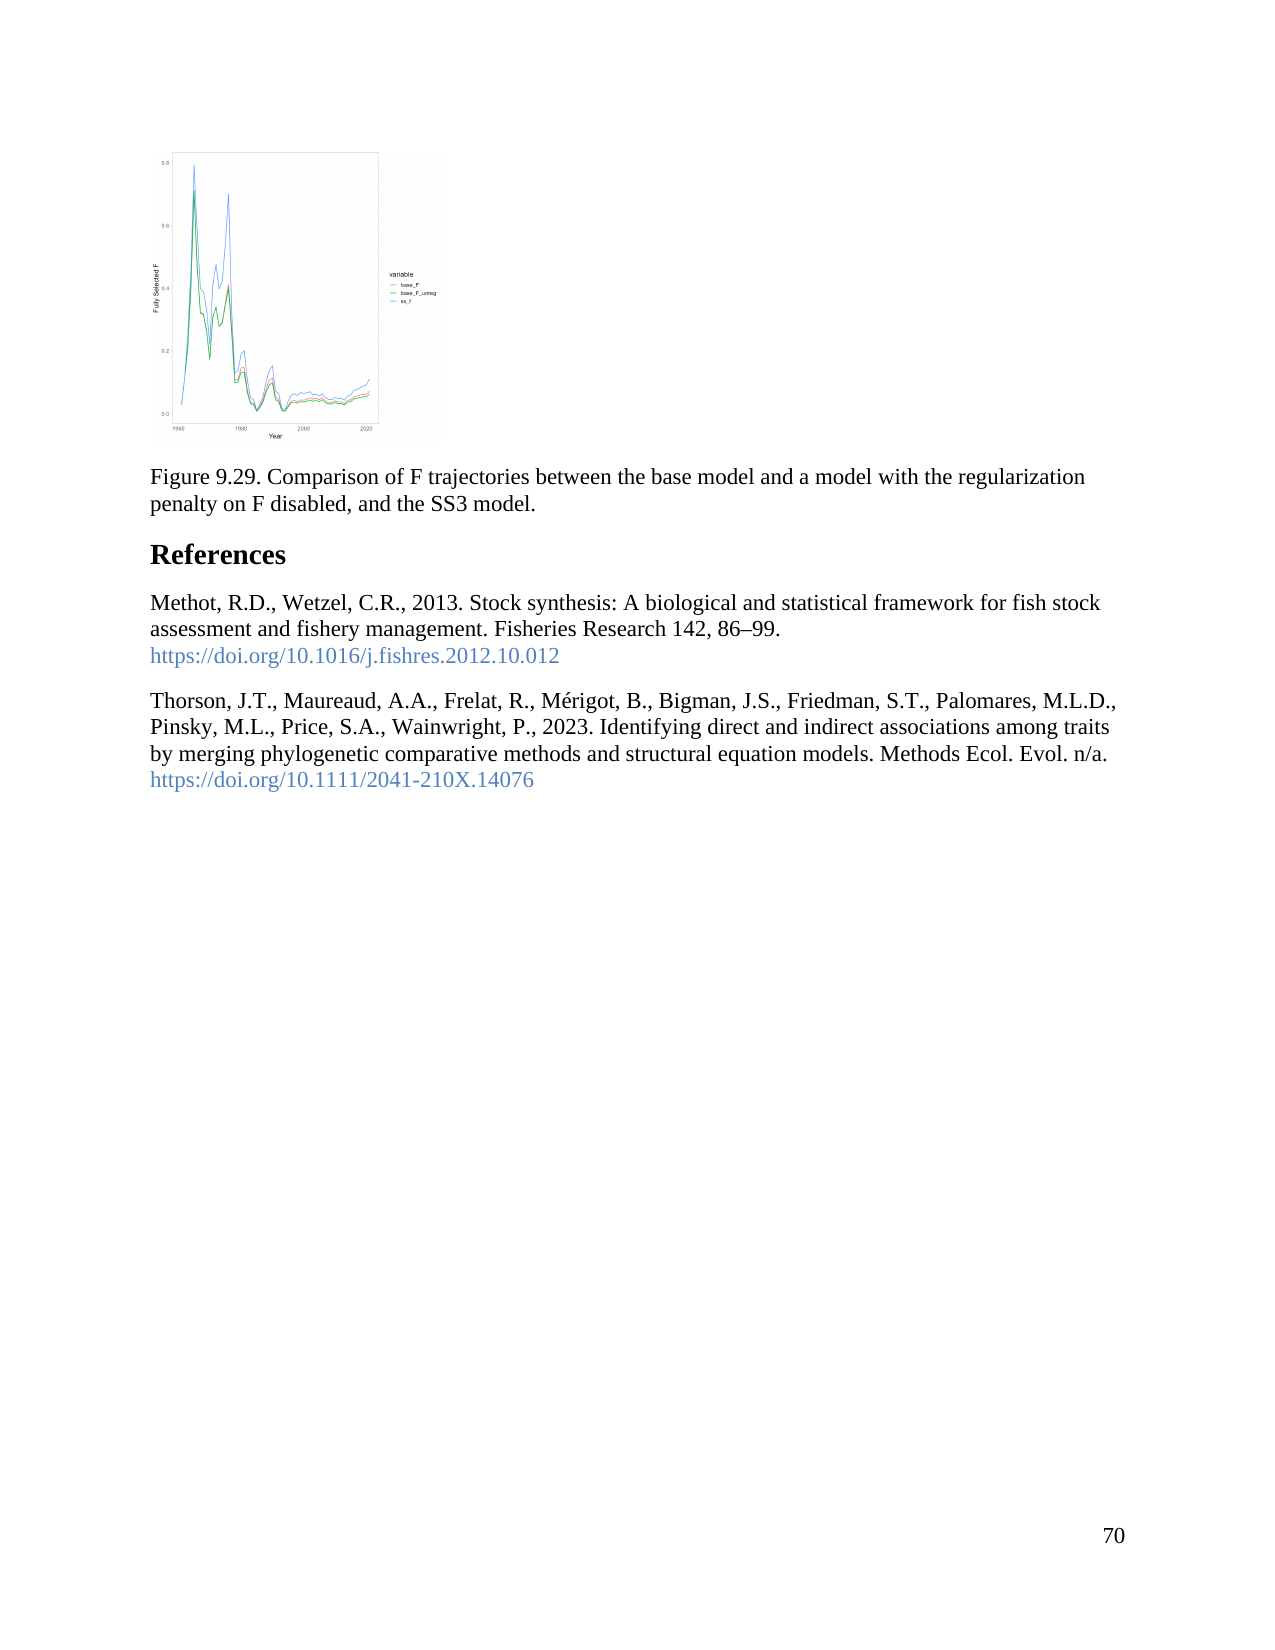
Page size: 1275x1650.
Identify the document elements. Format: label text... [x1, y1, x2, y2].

text Figure 9.29. Comparison of F trajectories between the base model and a model with the regularization penalty on F disabled, and the SS3 model. [150, 463, 1125, 516]
subtitle References [150, 537, 1125, 570]
text Methot, R.D., Wetzel, C.R., 2013. Stock synthesis: A biological and statistical framework for fish stock assessment and fishery management. Fisheries Research 142, 86–99. https://doi.org/10.1016/j.fishres.2012.10.012 [150, 589, 1125, 668]
picture [150, 150, 443, 443]
text Thorson, J.T., Maureaud, A.A., Frelat, R., Mérigot, B., Bigman, J.S., Friedman, S.T., Palomares, M.L.D., Pinsky, M.L., Price, S.A., Wainwright, P., 2023. Identifying direct and indirect associations among traits by merging phylogenetic comparative methods and structural equation models. Methods Ecol. Evol. n/a. https://doi.org/10.1111/2041-210X.14076 [150, 687, 1125, 792]
